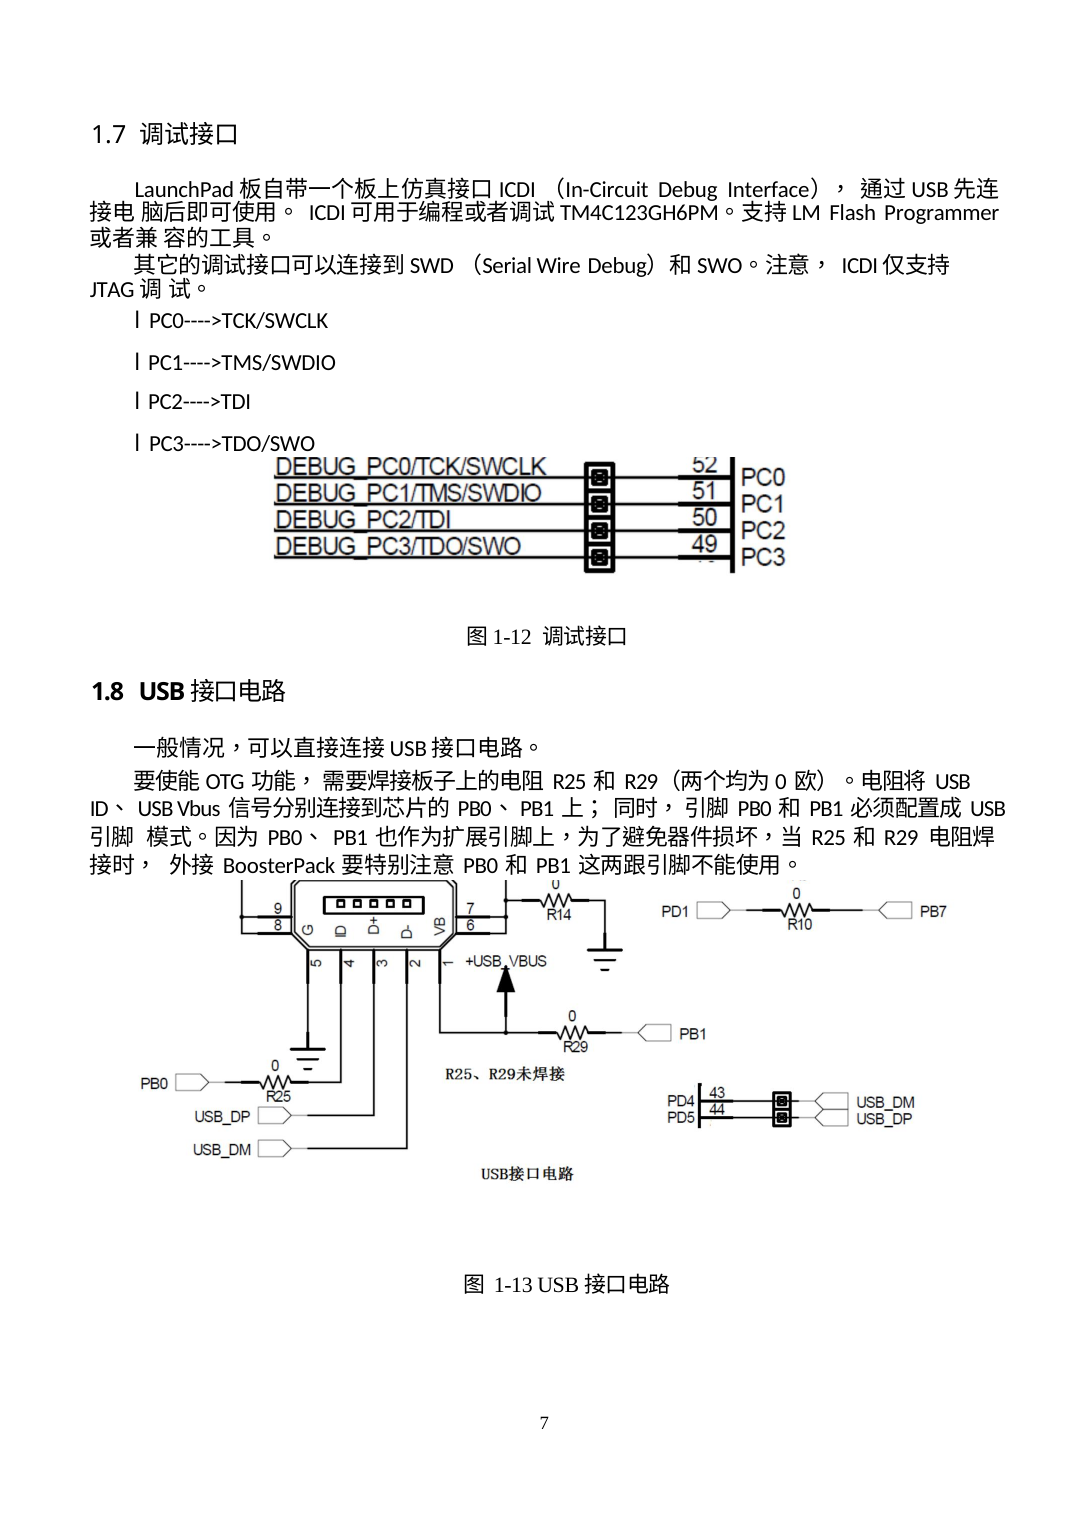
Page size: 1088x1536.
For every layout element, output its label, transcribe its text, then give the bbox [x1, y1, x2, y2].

text 其它的调试接口可以连接到SWD （Serial Wire Debug）和SWO。注意， ICDI仅支持JTAG调 试。 [89, 253, 999, 304]
text 图 1-13 USB 接口电路 [463, 1273, 1008, 1297]
text l PC2---->TDI [134, 390, 1008, 414]
text l PC3---->TDO/SWO [134, 429, 1008, 458]
text 图1-12 调试接口 [466, 625, 1008, 649]
text 一般情况，可以直接连接USB接口电路。 [134, 736, 1008, 761]
text l PC1---->TMS/SWDIO [134, 347, 1008, 376]
text LaunchPad板自带一个板上仿真接口ICDI （In-Circuit Debug Interface）， 通过USB先连接电 脑后即可使用。 ICDI可用于编程或者调试TM4C123GH6PM。支持LM Flash Programmer或者兼 容的工具。 [89, 177, 1000, 253]
picture [253, 457, 834, 584]
text 1.8 USB接口电路 [91, 679, 1008, 706]
text l PC0---->TCK/SWCLK [134, 306, 1008, 335]
text 1.7 调试接口 [91, 122, 1008, 149]
picture [130, 880, 995, 1189]
text 要使能 OTG 功能， 需要焊接板子上的电阻 R25 和 R29（两个均为 0 欧）。电阻将 USB ID、 USB Vbus 信号分别连接到芯片的 PB0、 PB1 上； 同时， 引脚 PB0 和 PB1 必须配置成 USB 引脚 模式。因为 PB0、 PB1 也作为扩展引脚上，为了避免器件损坏，当 R25 和 R29 电阻焊接时， 外接 BoosterPack 要特别注意 PB0 和 PB1 这两跟引脚不能使用。 [89, 767, 1008, 880]
